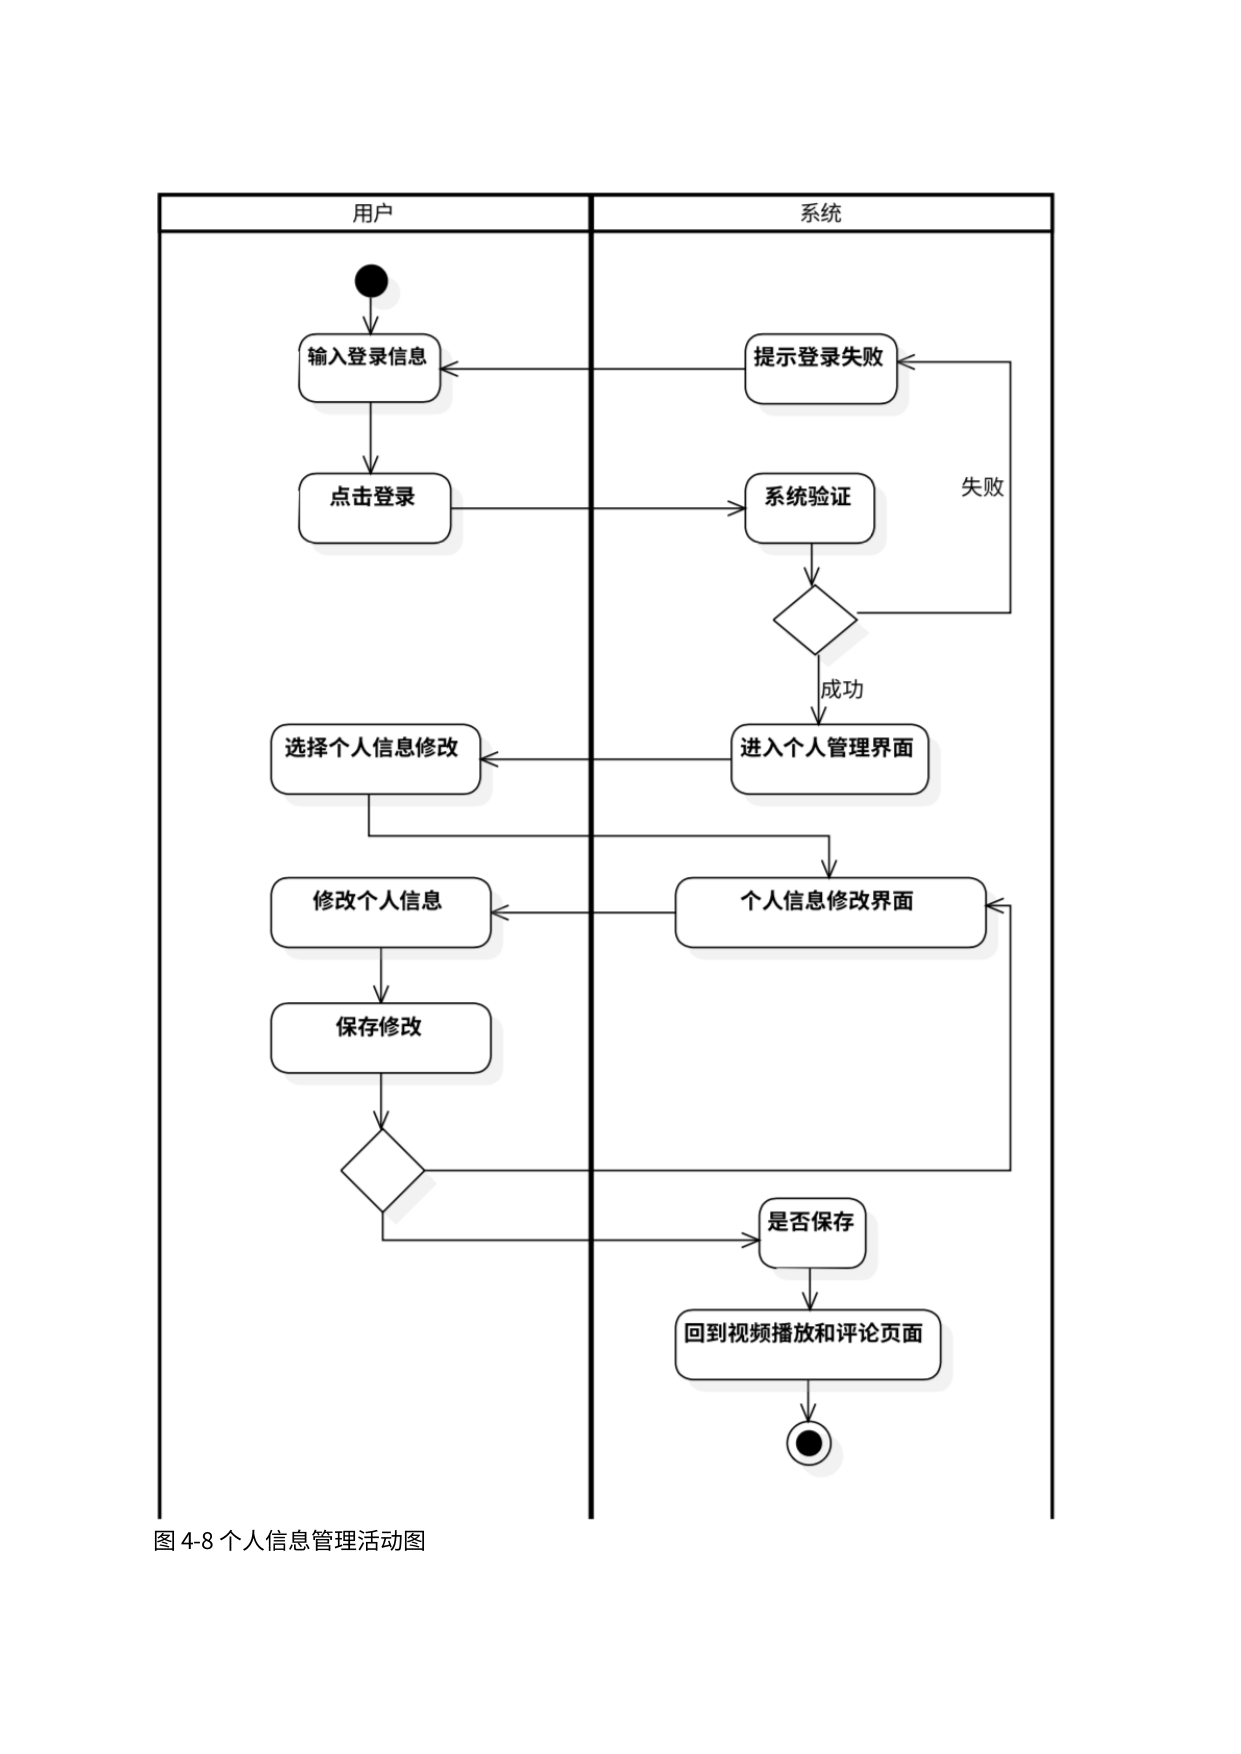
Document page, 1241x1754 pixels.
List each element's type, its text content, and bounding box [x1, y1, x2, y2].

text 图4-8 个人信息管理活动图 [153, 1523, 1087, 1556]
picture [153, 177, 1064, 1523]
